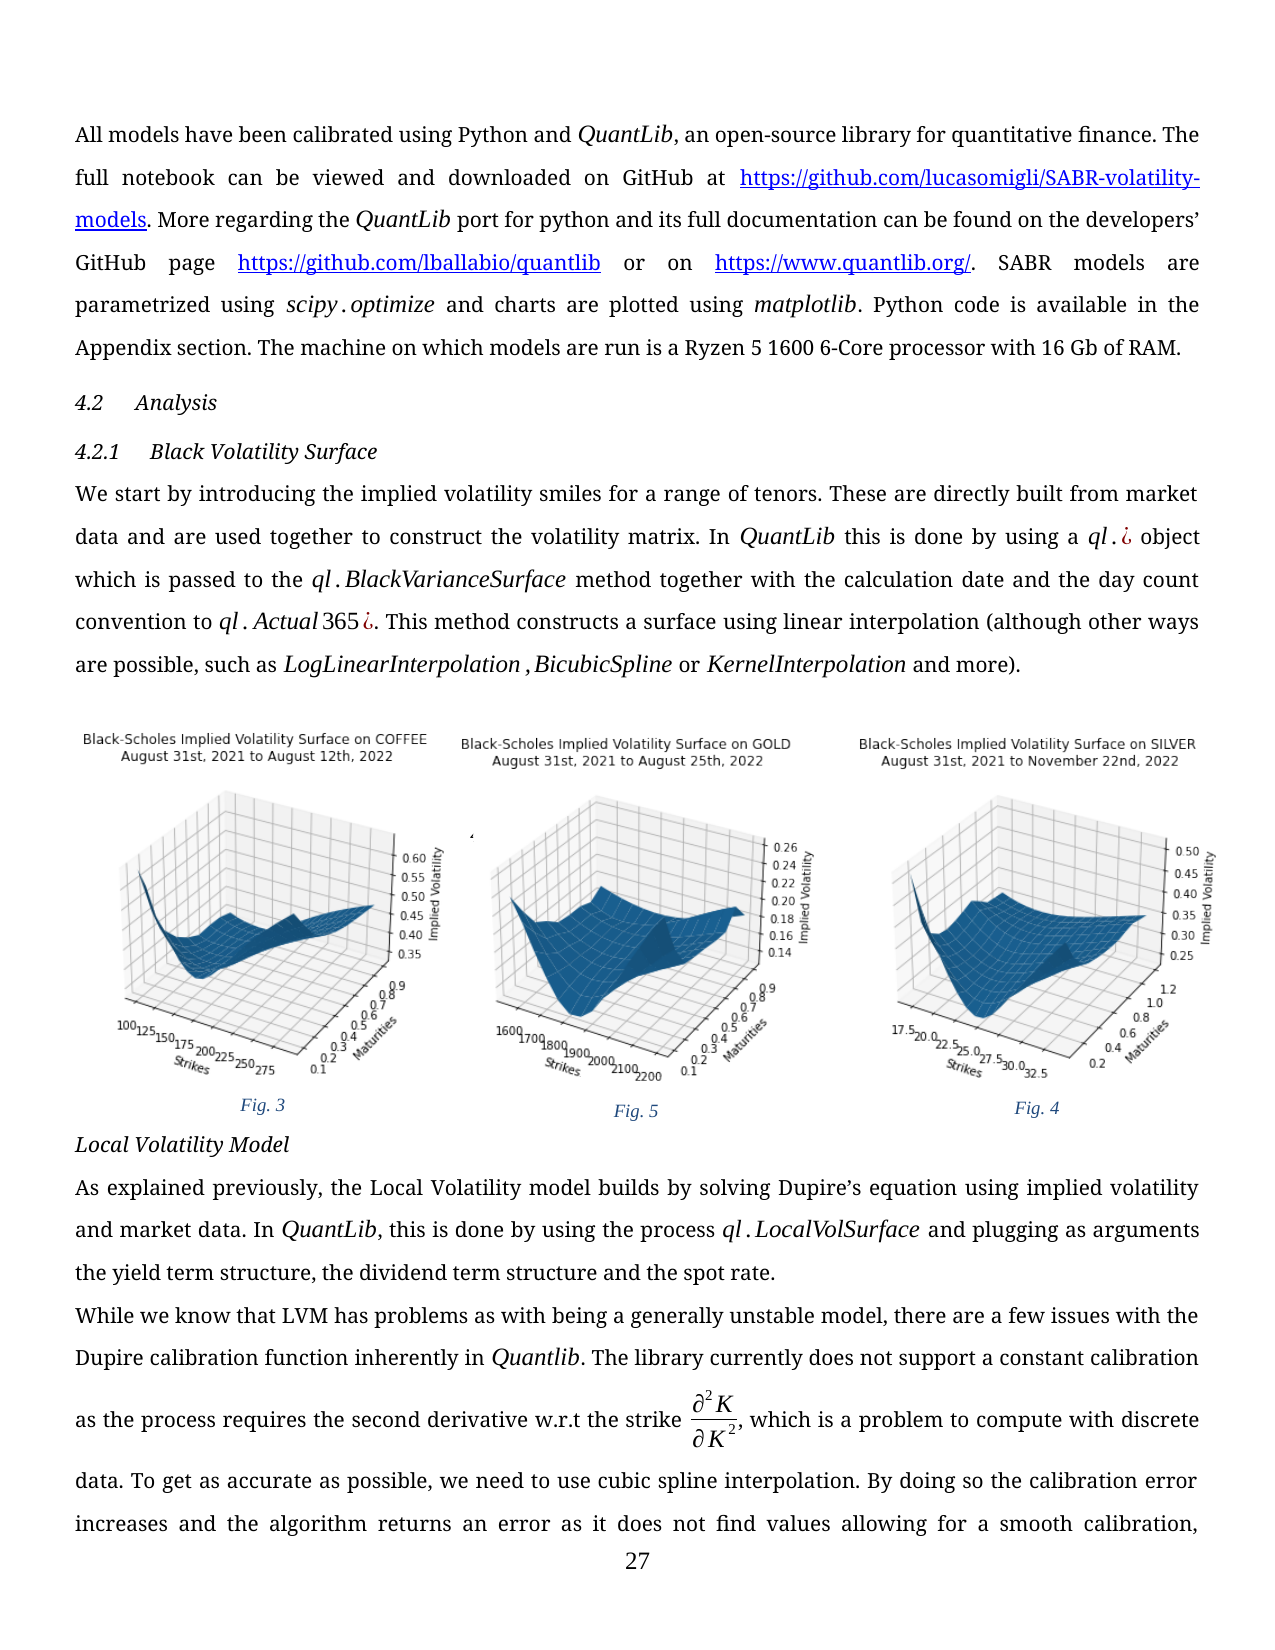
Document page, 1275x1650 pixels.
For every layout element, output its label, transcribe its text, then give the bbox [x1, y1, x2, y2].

text As explained previously, the Local Volatility model builds by solving Dupire’s equation using implied volatility and market data. In , this is done by using the process and plugging as arguments the yield term structure, the dividend term structure and the spot rate. [75, 1173, 1200, 1287]
picture [75, 725, 452, 1085]
picture [851, 730, 1224, 1088]
picture [453, 730, 822, 1091]
text All models have been calibrated using Python and , an open-source library for quantitative finance. The full notebook can be viewed and downloaded on GitHub at https://github.com/lucasomigli/SABR-volatility-models. More regarding the port for python and its full documentation can be found on the developers’ GitHub page https://github.com/lballabio/quantlib or on https://www.quantlib.org/. SABR models are parametrized using and charts are plotted using . Python code is available in the Appendix section. The machine on which models are run is a Ryzen 5 1600 6-Core processor with 16 Gb of RAM. [75, 120, 1200, 361]
subtitle Analysis [75, 388, 1200, 417]
text We start by introducing the implied volatility smiles for a range of tenors. These are directly built from market data and are used together to construct the volatility matrix. In this is done by using a object which is passed to the method together with the calculation date and the day count convention to . This method constructs a surface using linear interpolation (although other ways are possible, such as or and more). [75, 479, 1200, 678]
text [75, 1301, 1200, 1537]
subtitle Black Volatility Surface [75, 437, 1200, 465]
subtitle Local Volatility Model [75, 820, 1200, 1159]
